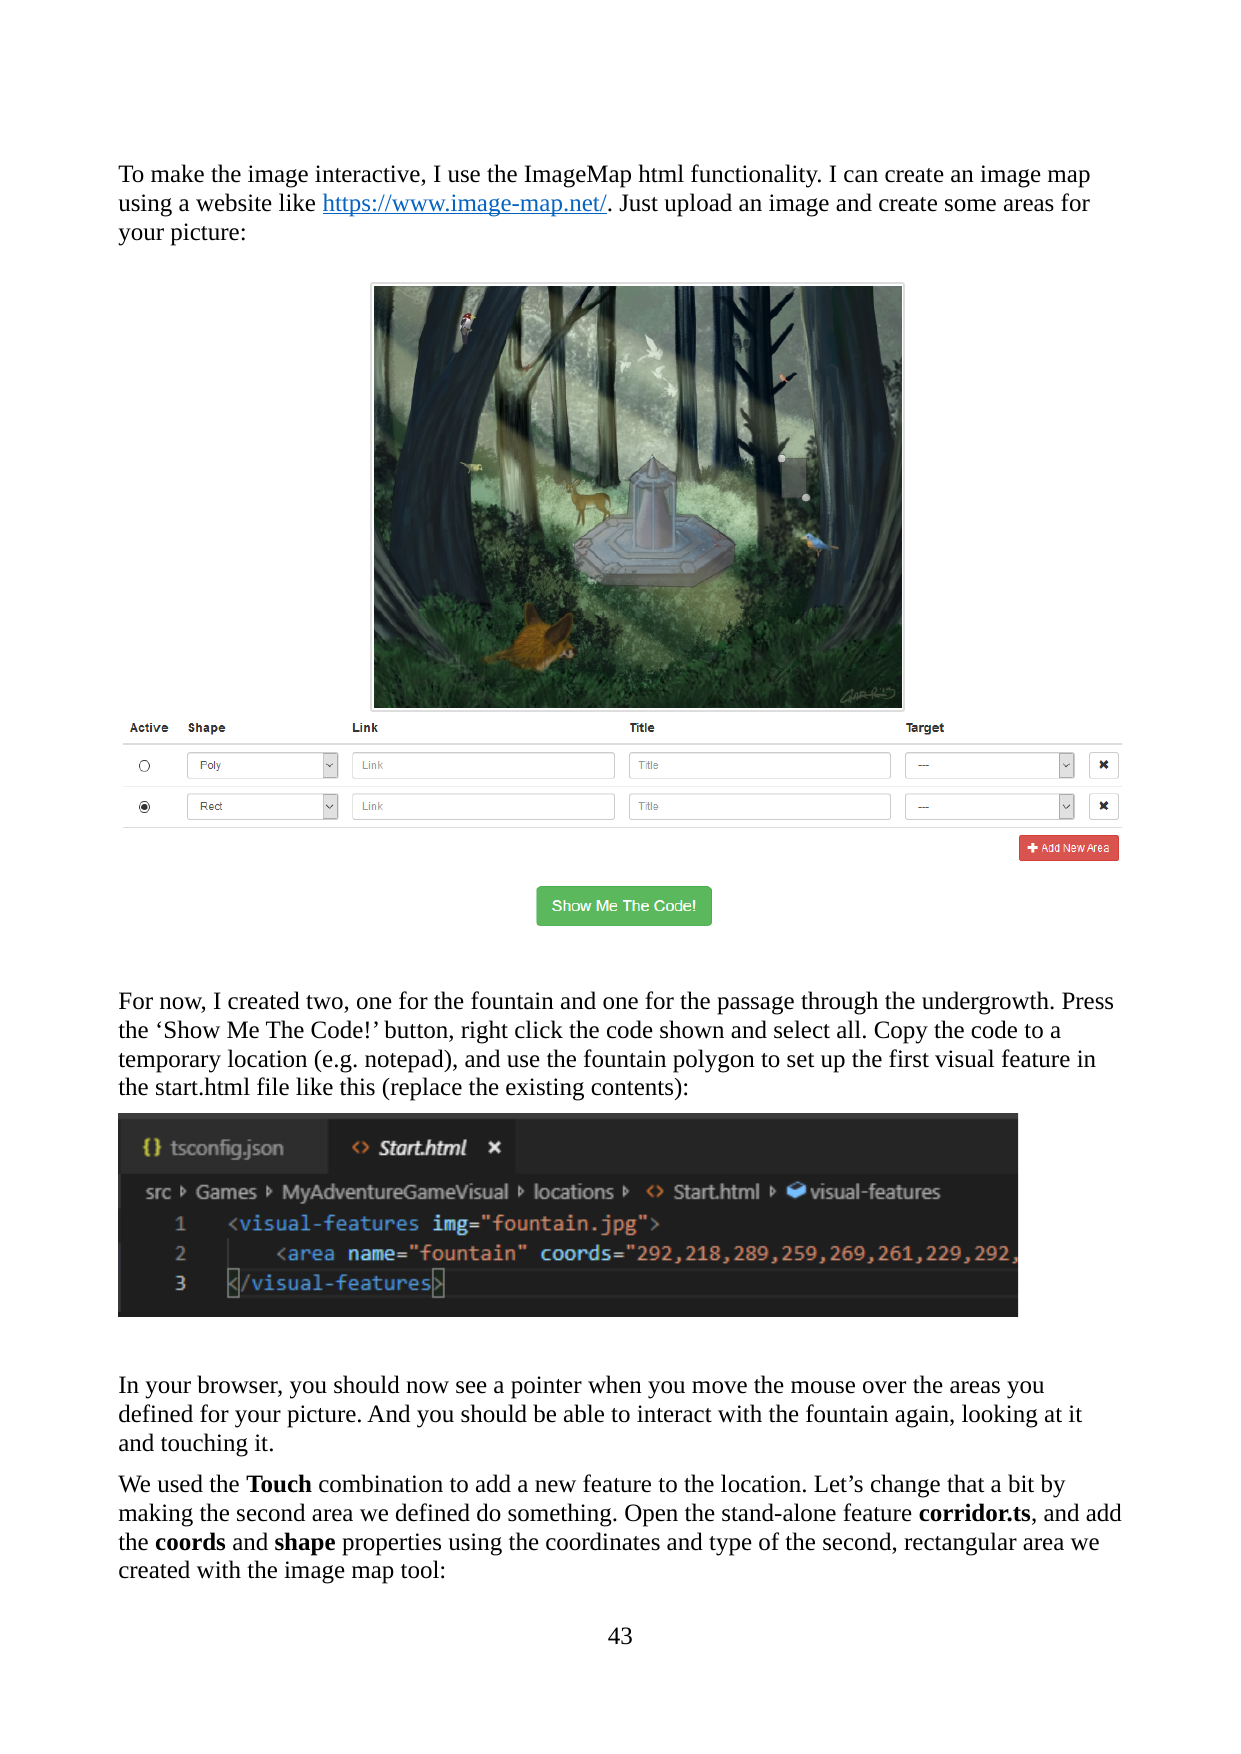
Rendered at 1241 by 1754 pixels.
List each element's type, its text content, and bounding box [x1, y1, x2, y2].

text To make the image interactive, I use the ImageMap html functionality. I can create an image map using a website like https://www.image-map.net/. Just upload an image and create some areas for your picture: [118, 159, 1122, 246]
picture [118, 1113, 1019, 1317]
text For now, I created two, one for the fountain and one for the passage through the undergrowth. Press the ‘Show Me The Code!’ button, right click the code shown and select all. Copy the code to a temporary location (e.g. notepad), and use the fountain polygon to set up the first visual feature in the start.html file like this (replace the existing contents): [118, 986, 1122, 1101]
text In your browser, you should now see a pointer when you move the mouse over the areas you defined for your picture. And you should be able to interact with the fountain again, looking at it and touching it. [118, 1371, 1122, 1457]
picture [118, 258, 1123, 933]
text We used the Touch combination to add a new feature to the location. Let’s change that a bit by making the second area we defined do something. Open the stand-alone feature corridor.ts, and add the coords and shape properties using the coordinates and type of the second, rectangular area we created with the image map tool: [118, 1469, 1122, 1584]
